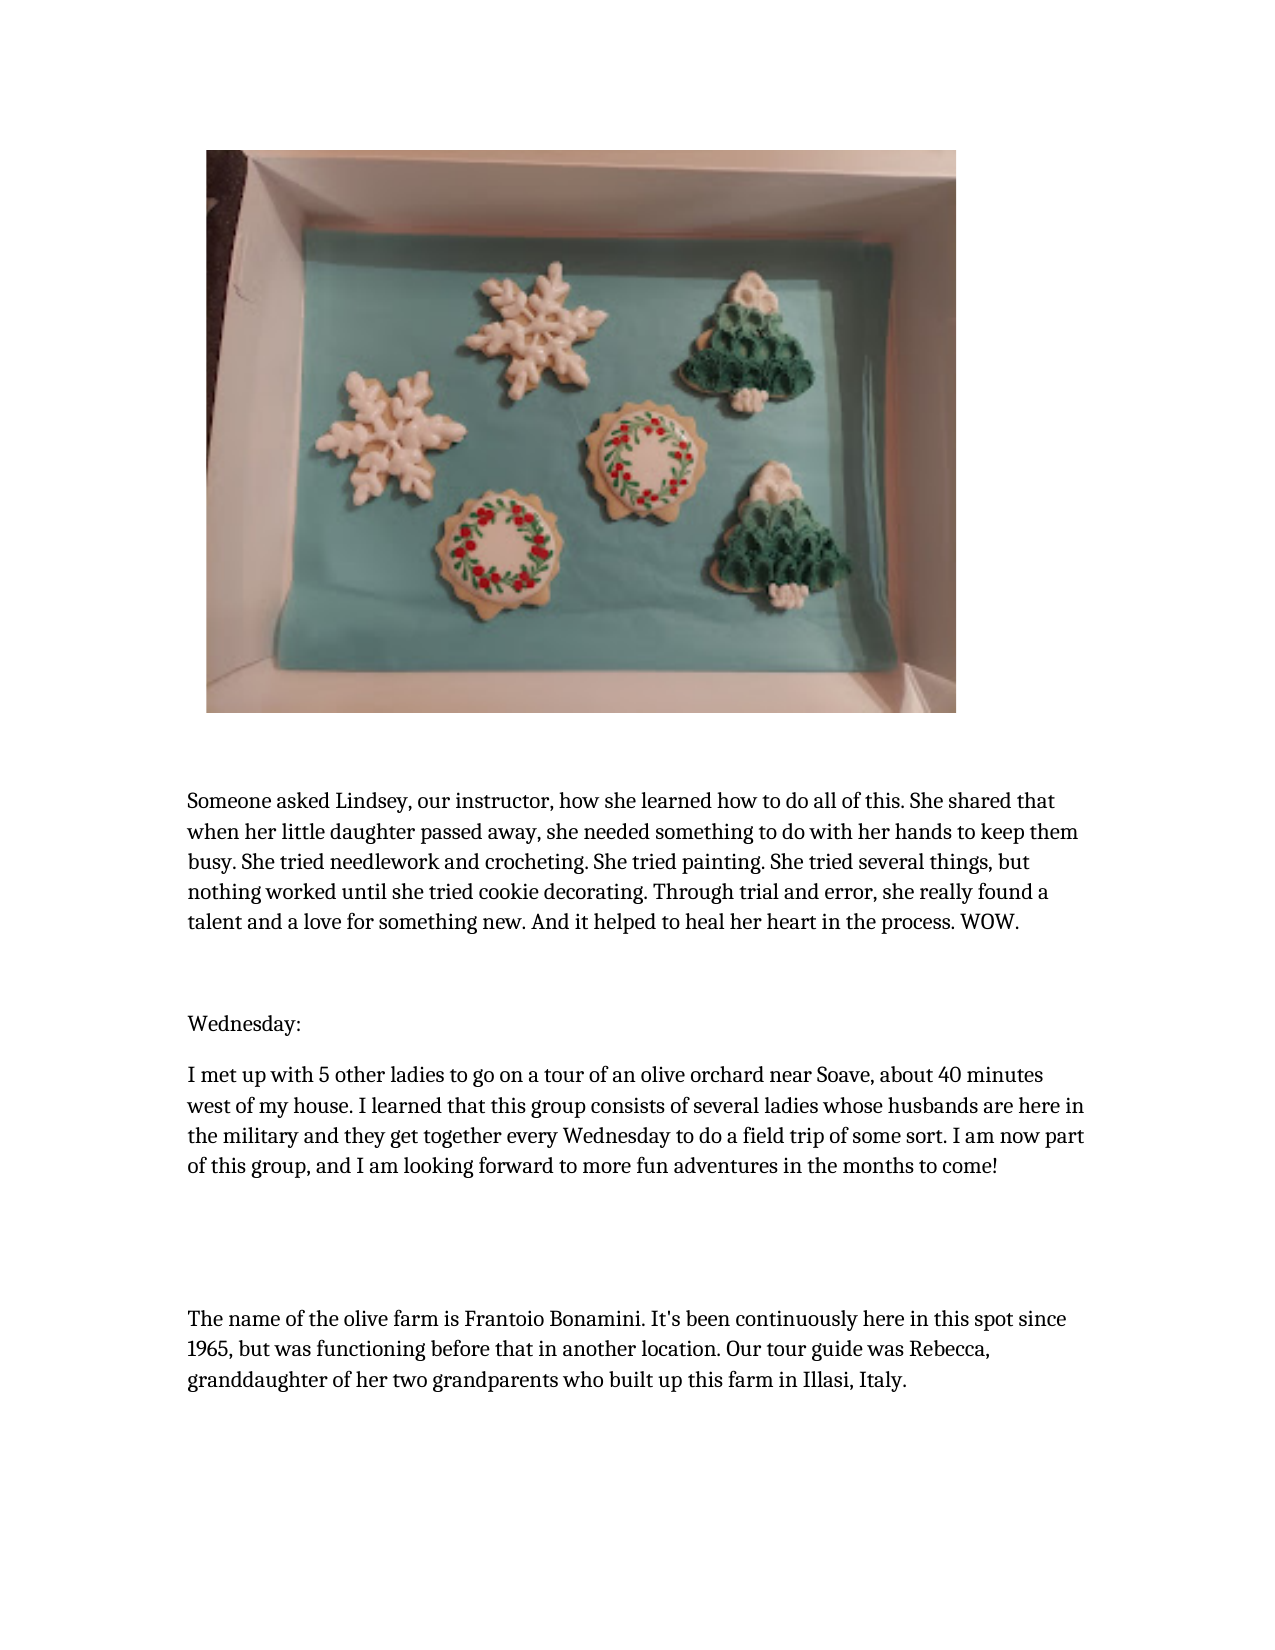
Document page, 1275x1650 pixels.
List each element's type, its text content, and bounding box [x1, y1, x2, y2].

text Wednesday: [187, 1011, 1087, 1037]
text Someone asked Lindsey, our instructor, how she learned how to do all of this. She shared that when her little daughter passed away, she needed something to do with her hands to keep them busy. She tried needlework and crocheting. She tried painting. She tried several things, but nothing worked until she tried cookie decorating. Through trial and error, she really found a talent and a love for something new. And it helped to heal her heart in the process. WOW. [187, 788, 1087, 935]
text The name of the olive farm is Frantoio Bonamini. It's been continuously here in this spot since 1965, but was functioning before that in another location. Our tour guide was Rebecca, granddaughter of her two grandparents who built up this farm in Illasi, Italy. [187, 1306, 1087, 1393]
picture [206, 150, 957, 713]
text I met up with 5 other ladies to go on a tour of an olive orchard near Soave, about 40 minutes west of my house. I learned that this group consists of several ladies whose husbands are here in the military and they get together every Wednesday to do a field trip of some sort. I am now part of this group, and I am looking forward to more fun adventures in the months to come! [187, 1062, 1087, 1179]
